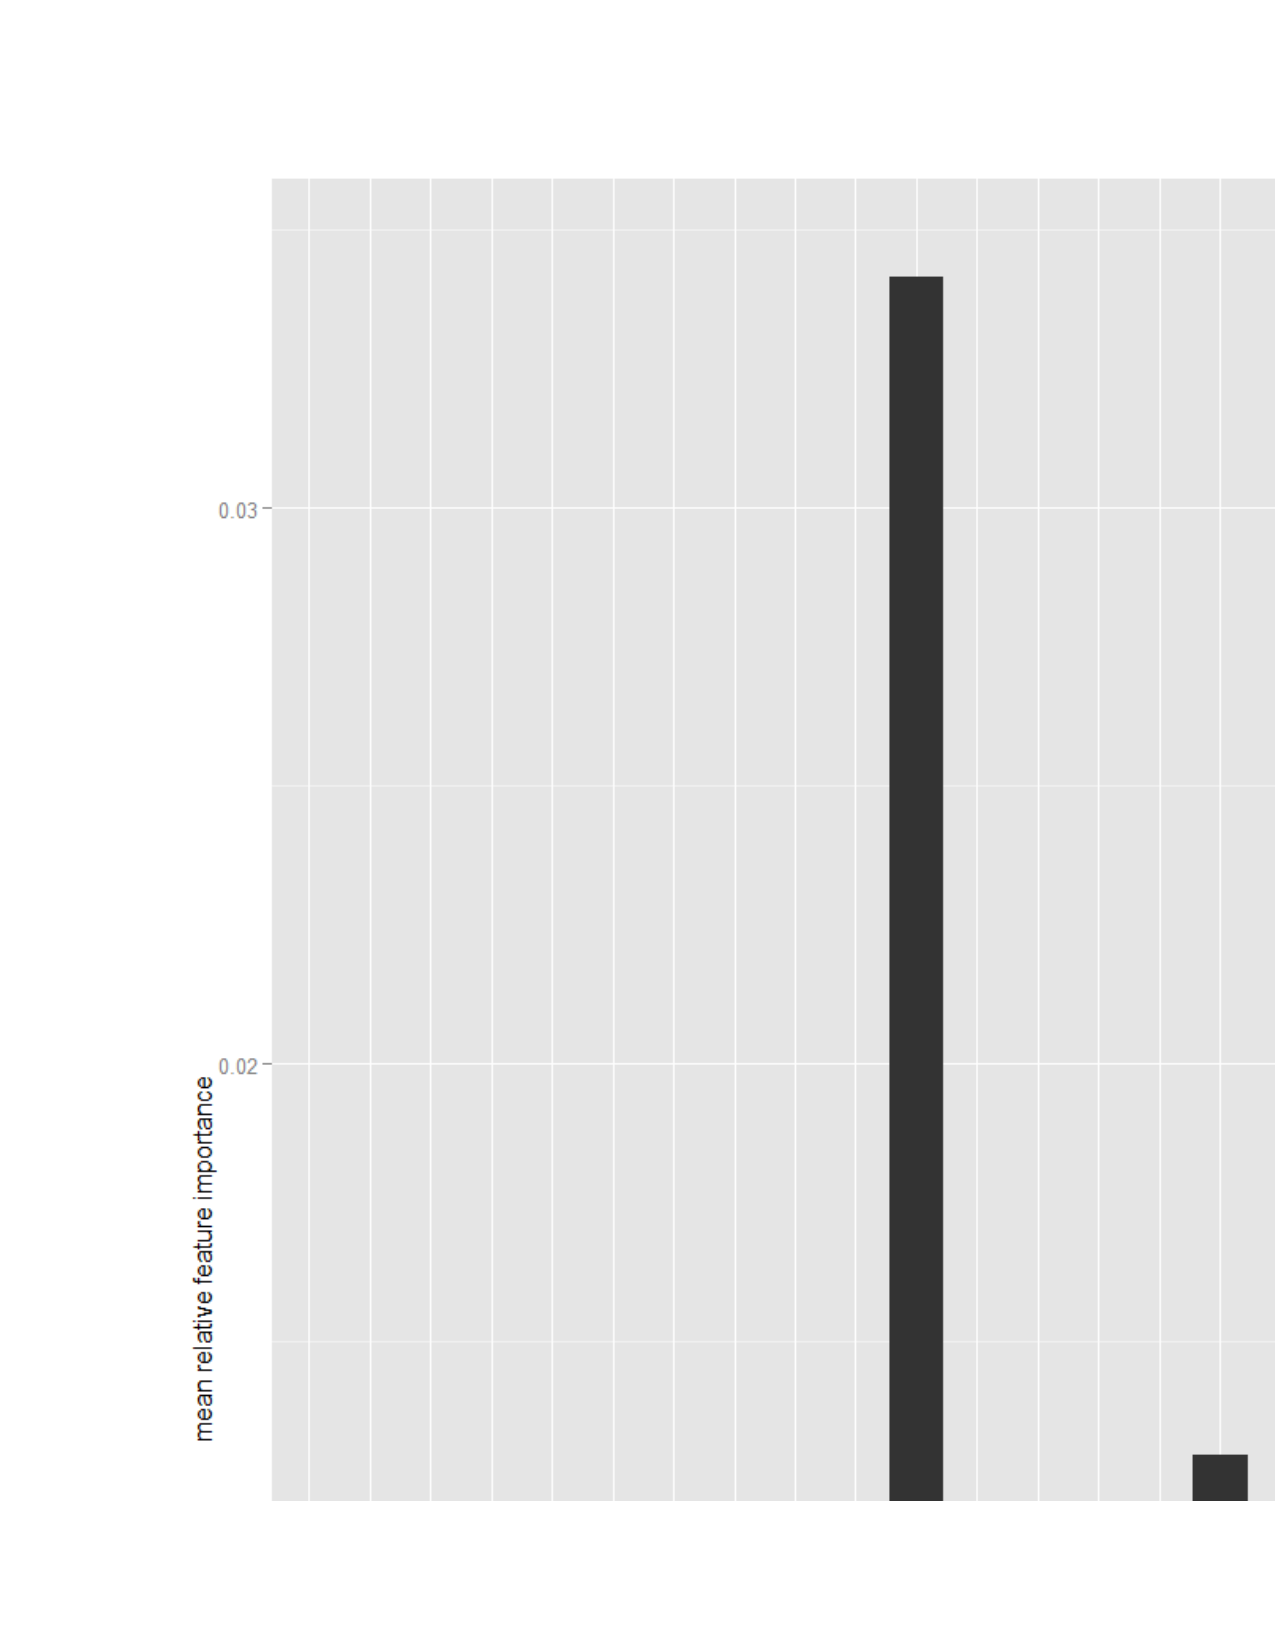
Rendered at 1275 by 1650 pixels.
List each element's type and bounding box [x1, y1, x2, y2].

picture [168, 150, 1275, 1501]
